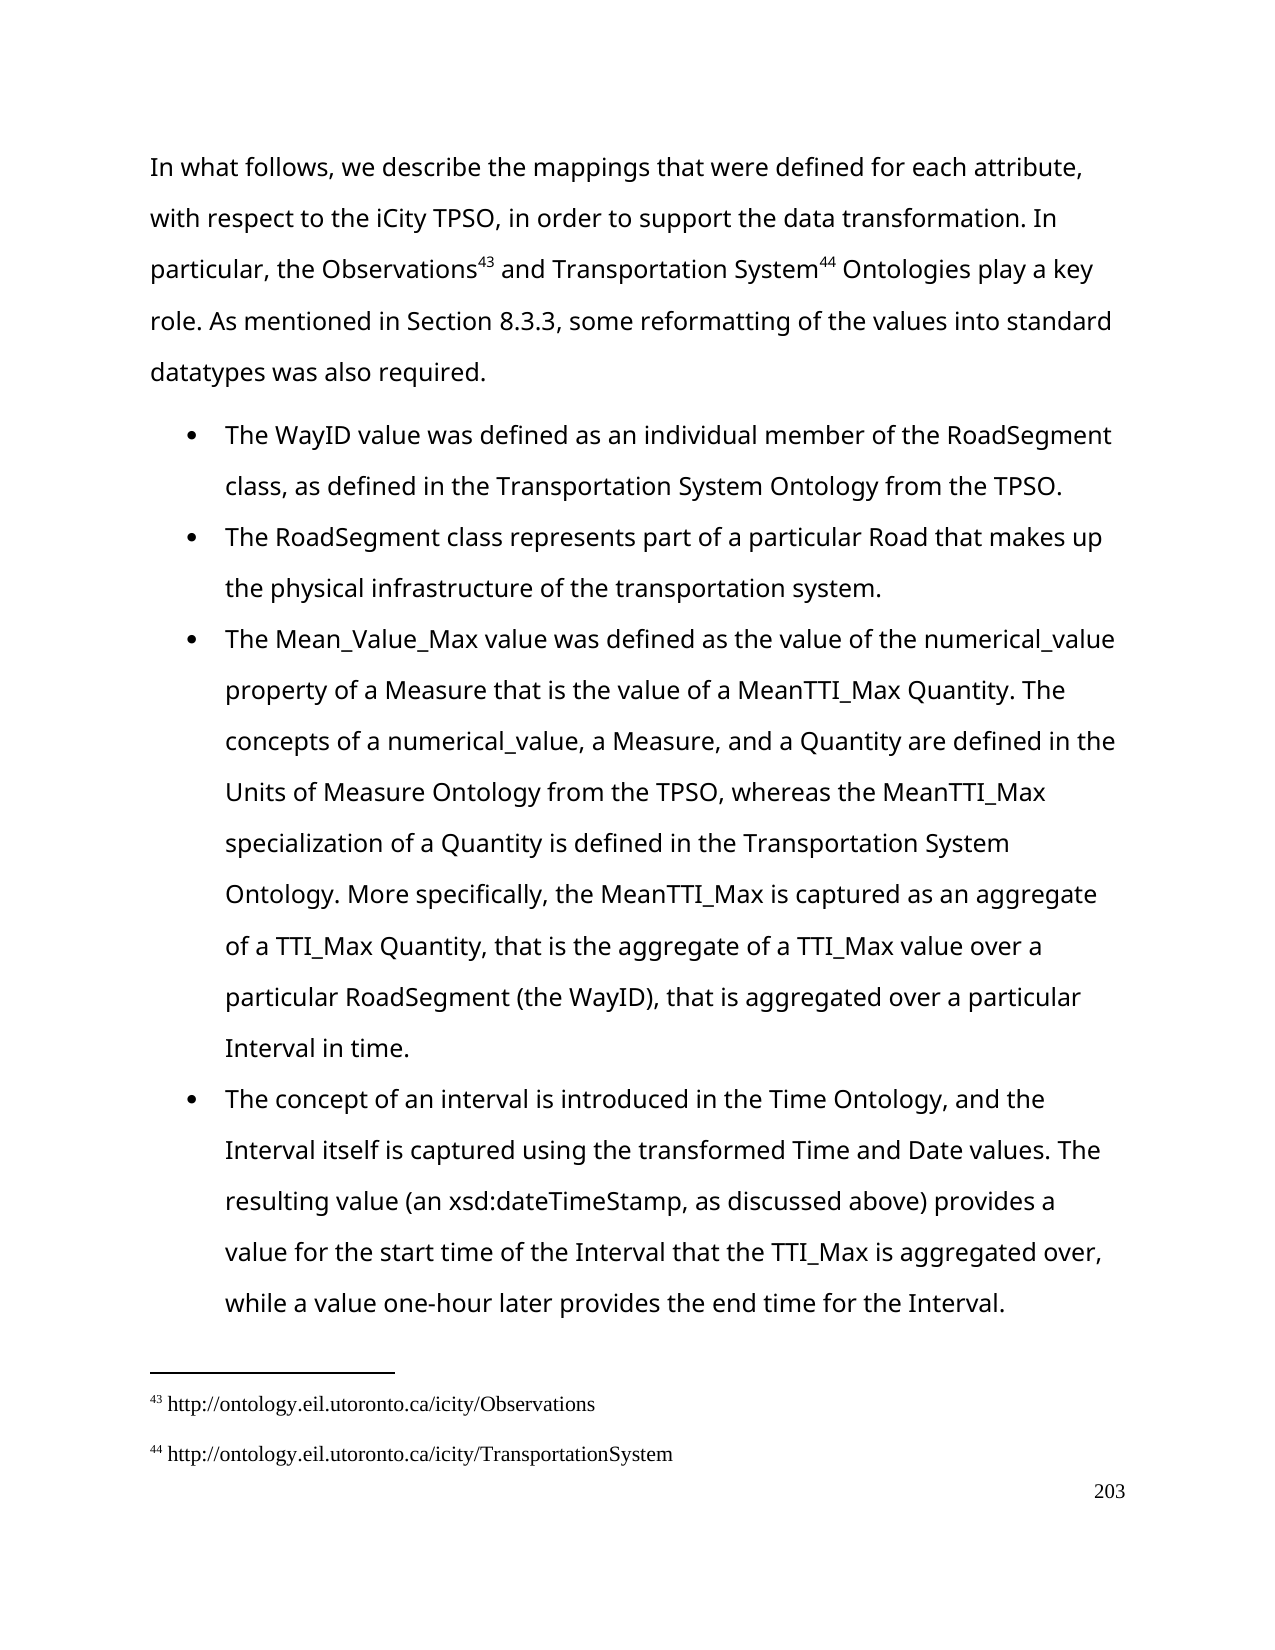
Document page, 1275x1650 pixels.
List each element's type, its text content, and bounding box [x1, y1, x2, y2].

text In what follows, we describe the mappings that were defined for each attribute, with respect to the iCity TPSO, in order to support the data transformation. In particular, the Observations and Transportation System Ontologies play a key role. As mentioned in Section 8.3.3, some reformatting of the values into standard datatypes was also required. [150, 150, 1125, 388]
list The concept of an interval is introduced in the Time Ontology, and the Interval itself is captured using the transformed Time and Date values. The resulting value (an xsd:dateTimeStamp, as discussed above) provides a value for the start time of the Interval that the TTI_Max is aggregated over, while a value one-hour later provides the end time for the Interval. [187, 1081, 1125, 1319]
list The Mean_Value_Max value was defined as the value of the numerical_value property of a Measure that is the value of a MeanTTI_Max Quantity. The concepts of a numerical_value, a Measure, and a Quantity are defined in the Units of Measure Ontology from the TPSO, whereas the MeanTTI_Max specialization of a Quantity is defined in the Transportation System Ontology. More specifically, the MeanTTI_Max is captured as an aggregate of a TTI_Max Quantity, that is the aggregate of a TTI_Max value over a particular RoadSegment (the WayID), that is aggregated over a particular Interval in time. [187, 622, 1125, 1064]
list The RoadSegment class represents part of a particular Road that makes up the physical infrastructure of the transportation system. [187, 520, 1125, 605]
list The WayID value was defined as an individual member of the RoadSegment class, as defined in the Transportation System Ontology from the TPSO. [187, 418, 1125, 503]
